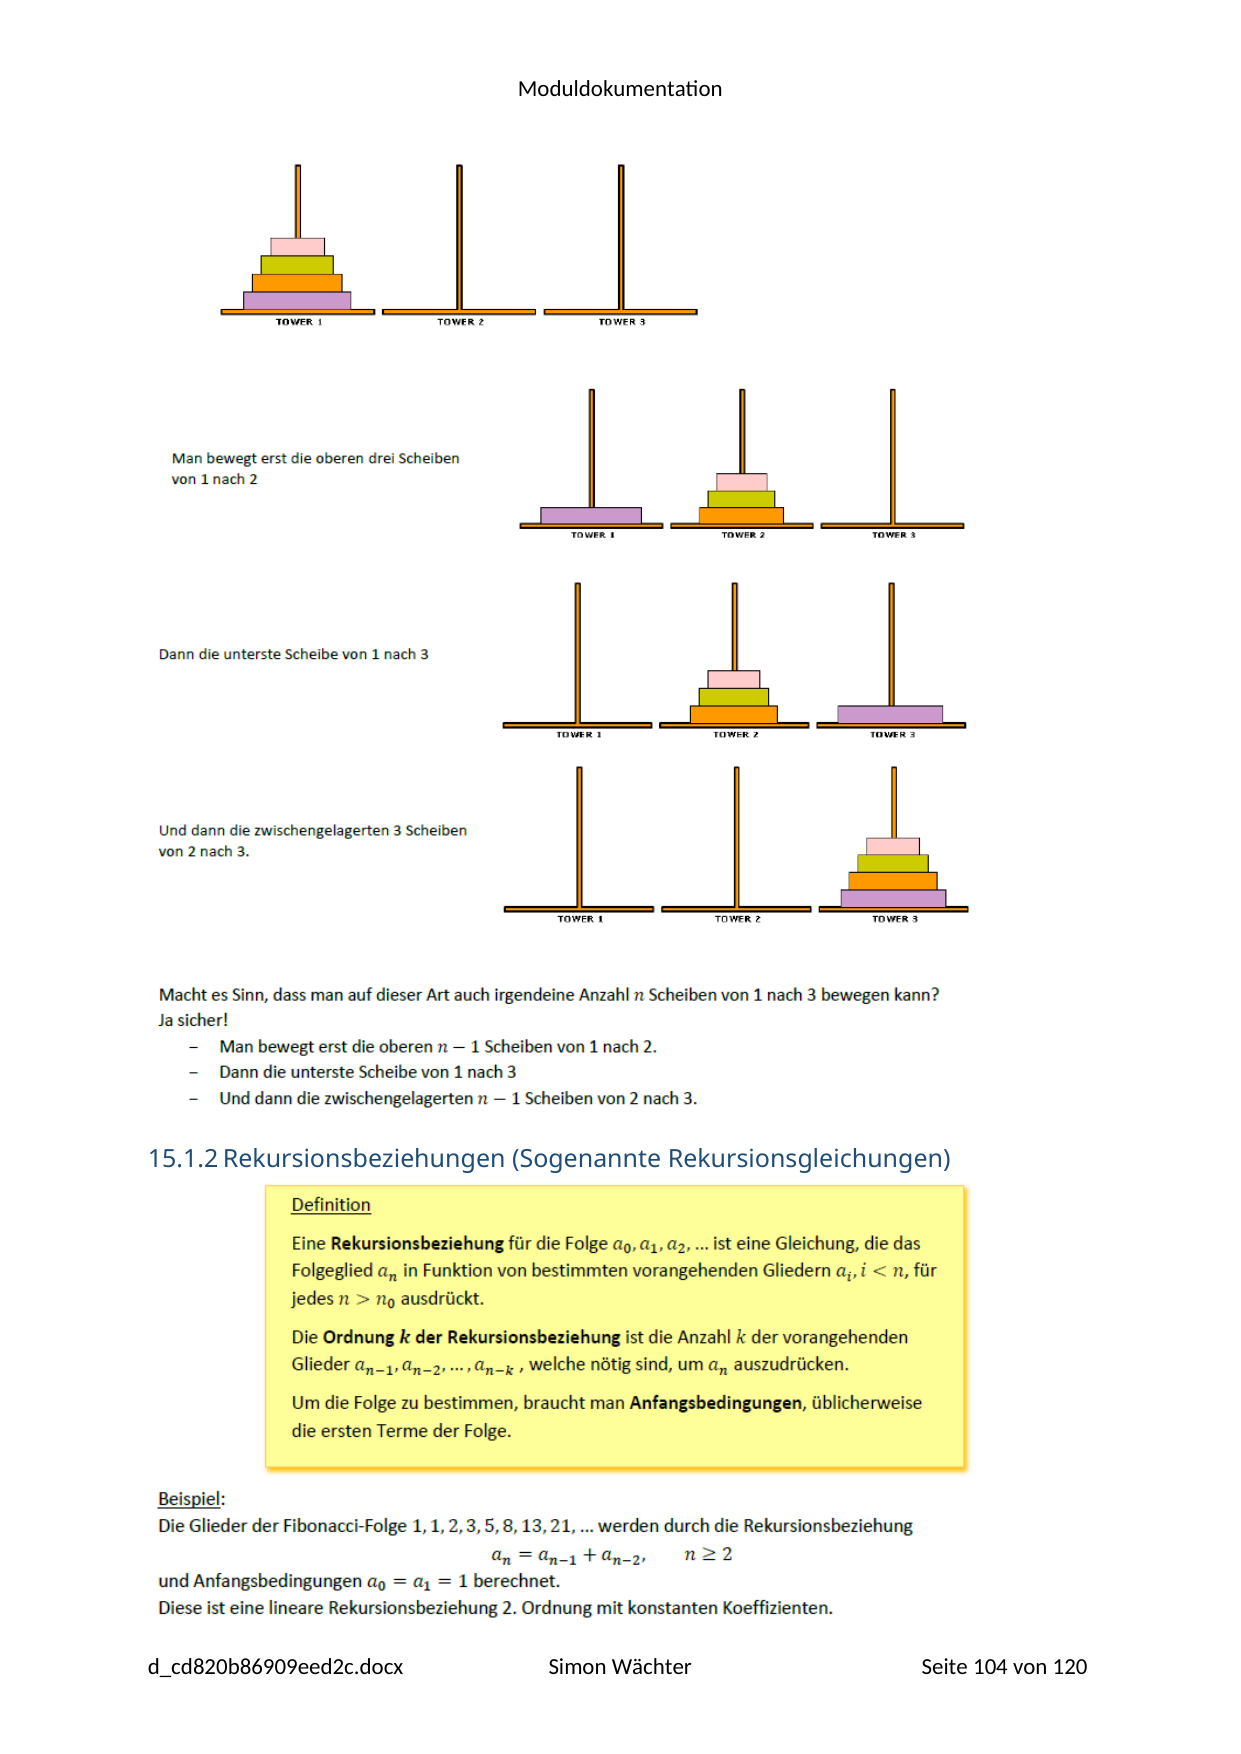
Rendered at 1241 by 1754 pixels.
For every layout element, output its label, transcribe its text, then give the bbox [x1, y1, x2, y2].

picture [147, 147, 1042, 552]
subtitle Rekursionsbeziehungen (Sogenannte Rekursionsgleichungen) [148, 1141, 1093, 1175]
picture [147, 1177, 1093, 1627]
picture [147, 570, 1039, 1123]
